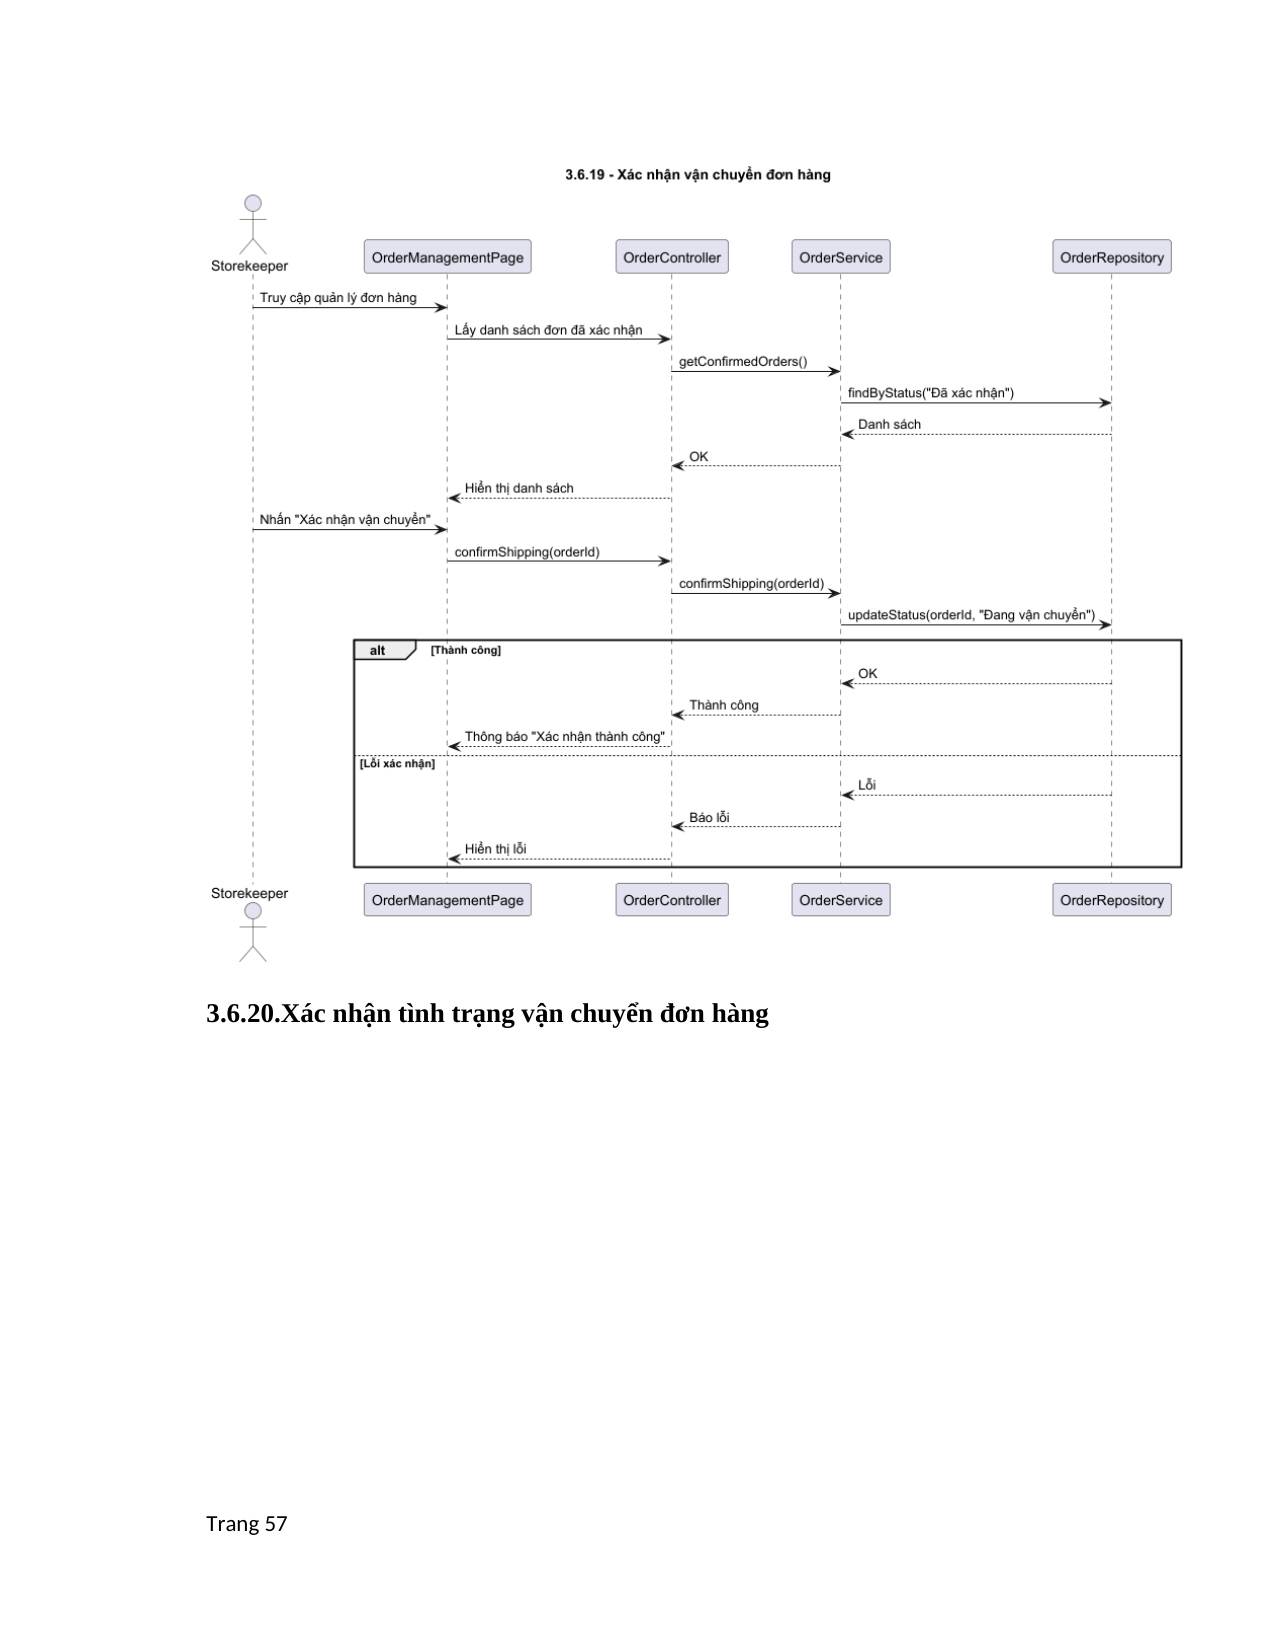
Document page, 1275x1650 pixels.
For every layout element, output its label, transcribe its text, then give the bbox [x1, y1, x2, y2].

subtitle 3.6.20.Xác nhận tình trạng vận chuyển đơn hàng [206, 997, 1187, 1028]
picture [206, 150, 1187, 967]
